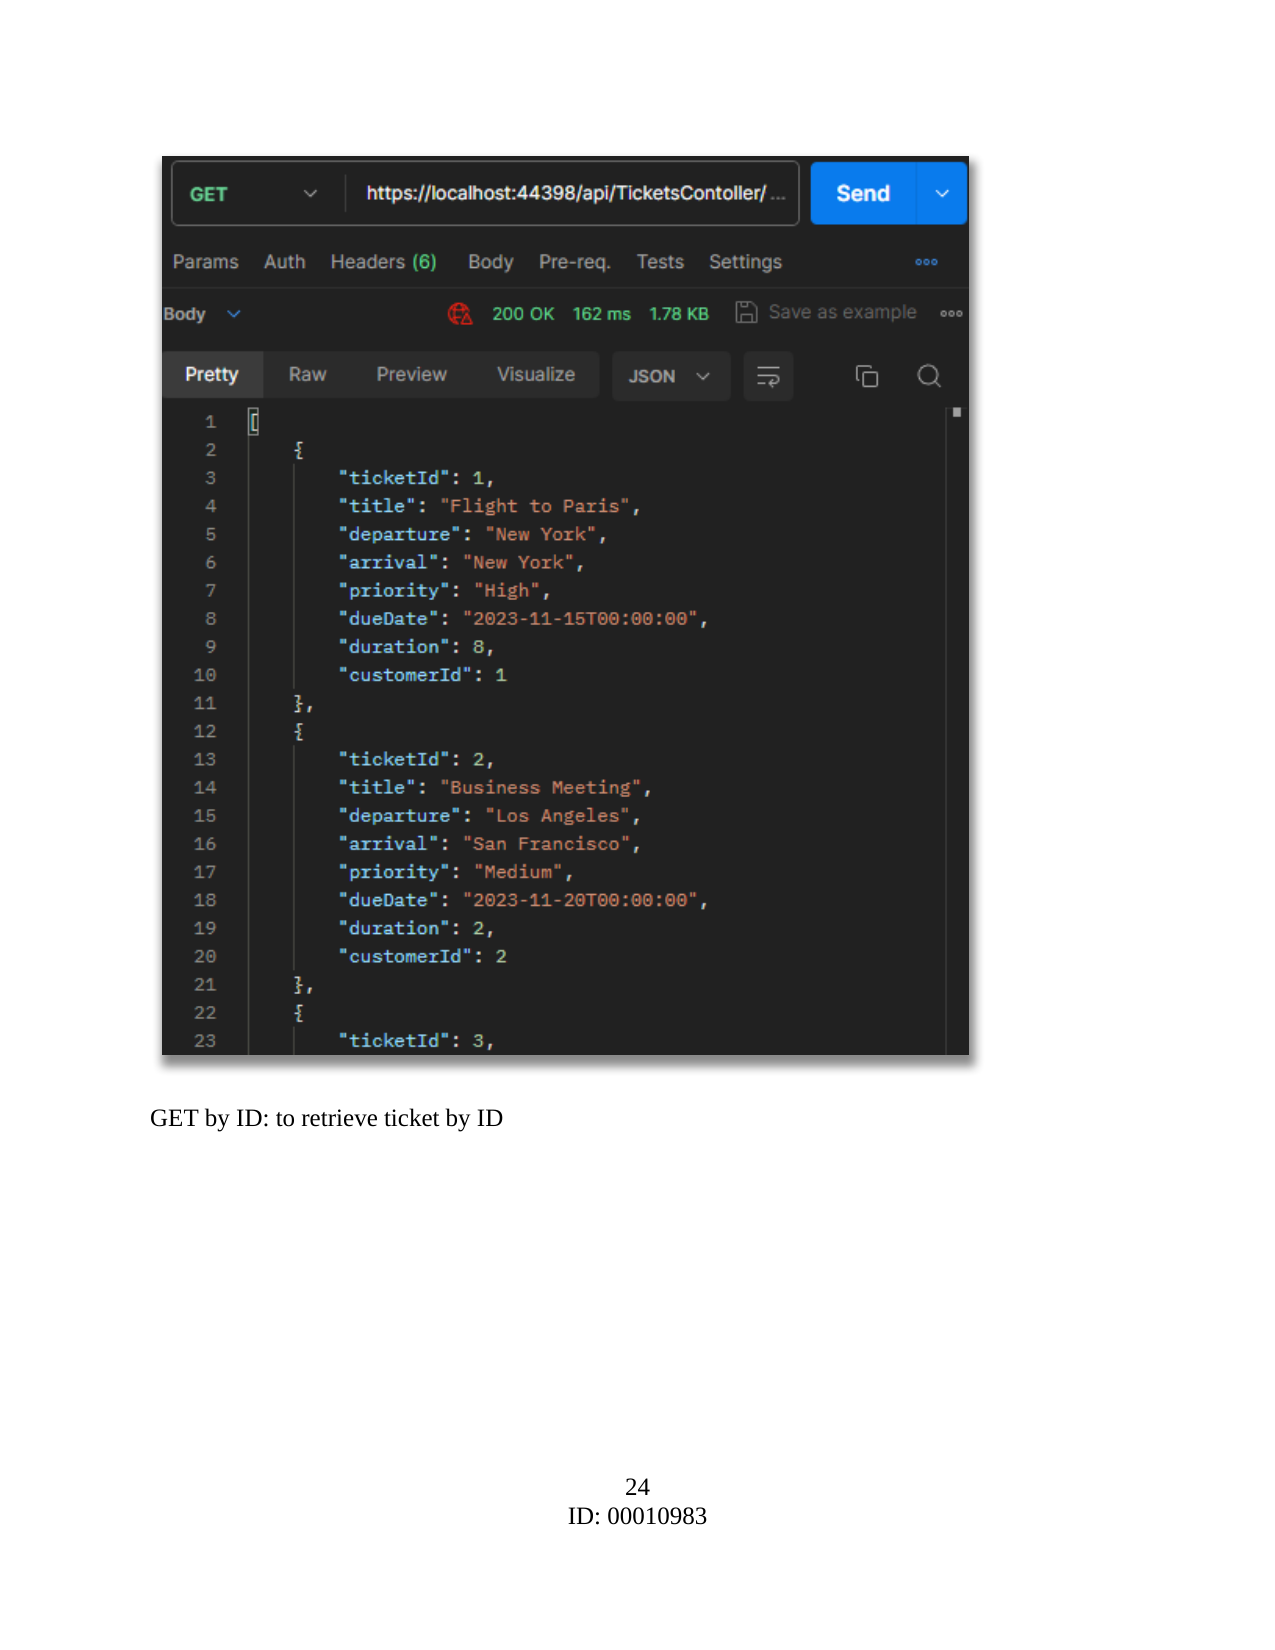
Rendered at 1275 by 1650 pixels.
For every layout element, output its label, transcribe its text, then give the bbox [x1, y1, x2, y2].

picture [162, 156, 969, 1055]
text GET by ID: to retrieve ticket by ID [150, 1103, 1125, 1132]
